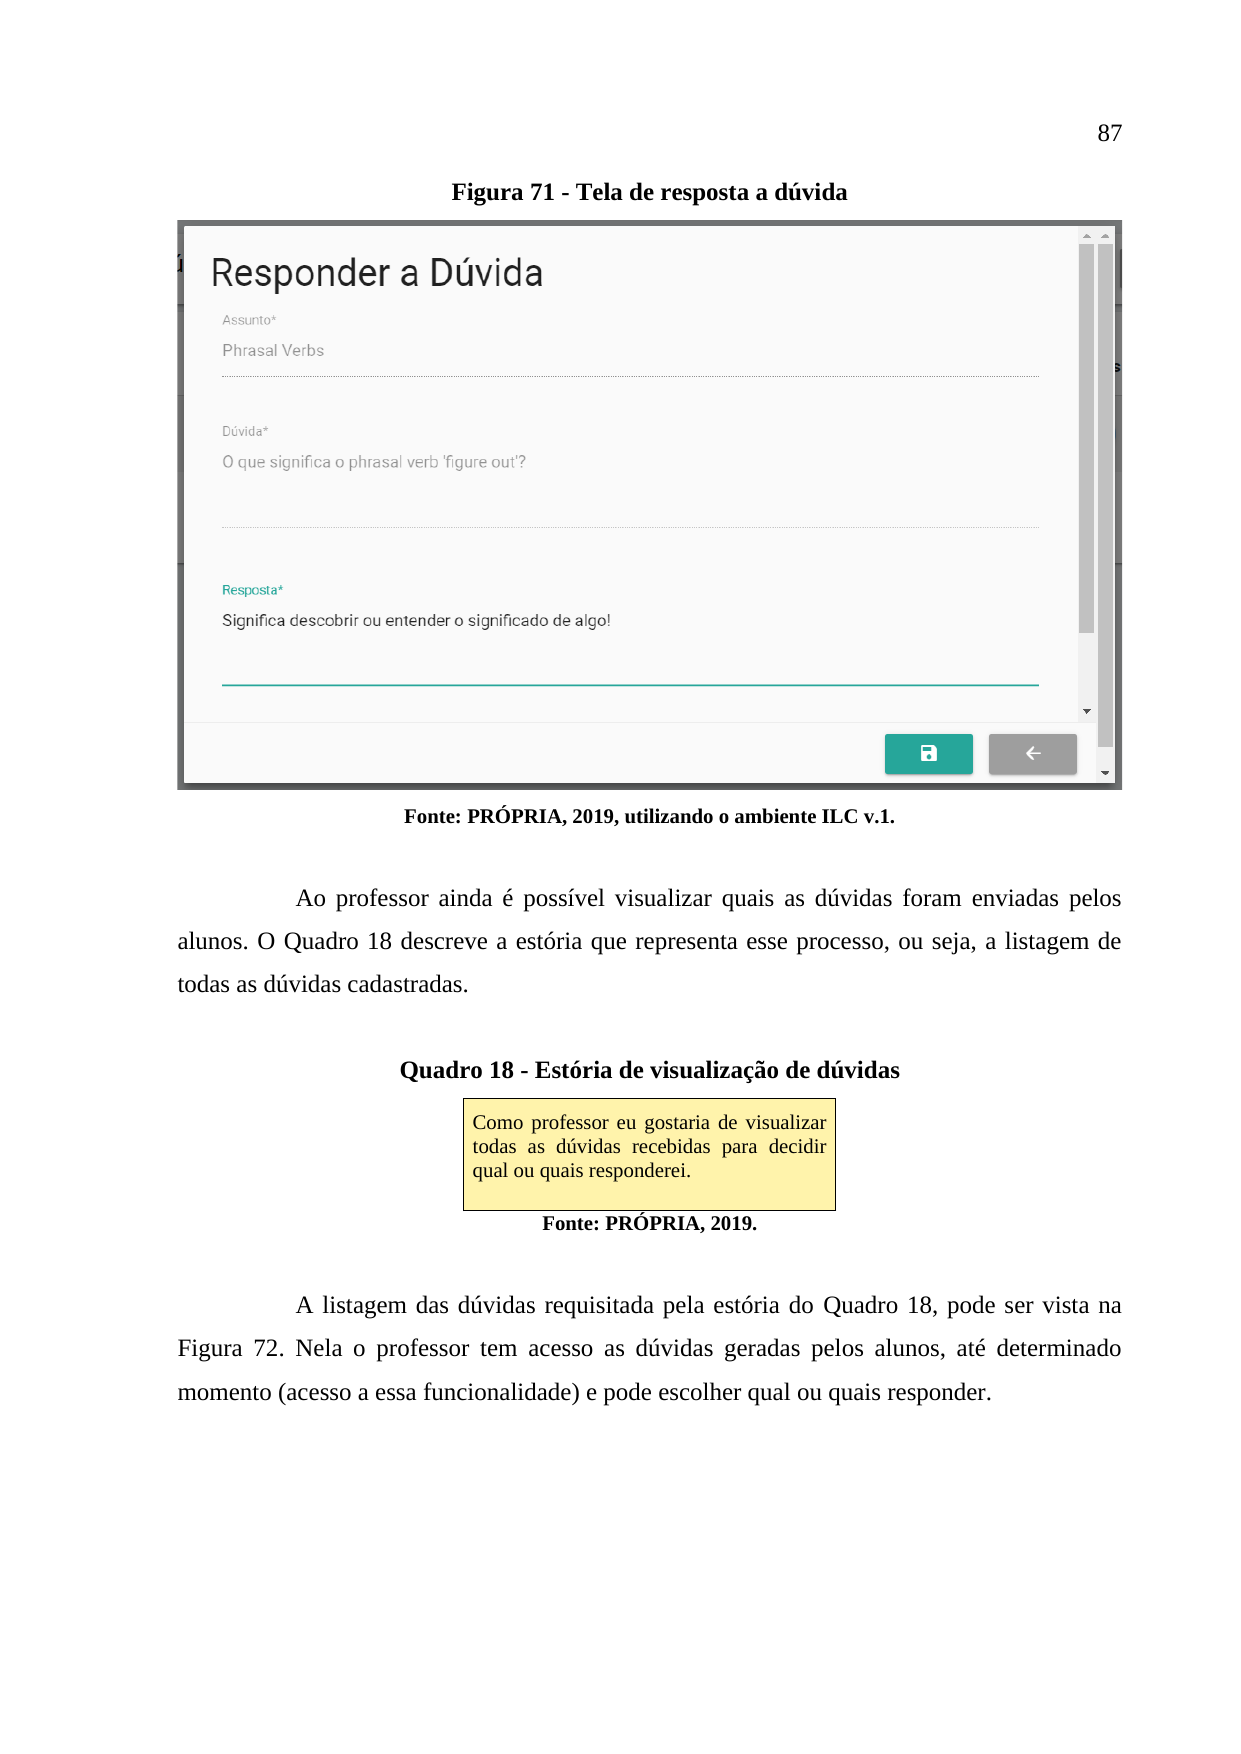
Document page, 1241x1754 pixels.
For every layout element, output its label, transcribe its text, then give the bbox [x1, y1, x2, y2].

text Fonte: PRÓPRIA, 2019. [177, 1211, 1122, 1235]
text Como professor eu gostaria de visualizar todas as dúvidas recebidas para decidir qual ou quais responderei. [464, 1099, 835, 1171]
text A listagem das dúvidas requisitada pela estória do Quadro 18, pode ser vista na Figura 72. Nela o professor tem acesso as dúvidas geradas pelos alunos, até determinado momento (acesso a essa funcionalidade) e pode escolher qual ou quais responder. [177, 1290, 1122, 1405]
picture [177, 220, 1123, 790]
text Ao professor ainda é possível visualizar quais as dúvidas foram enviadas pelos alunos. O Quadro 18 descreve a estória que representa esse processo, ou seja, a listagem de todas as dúvidas cadastradas. [177, 883, 1122, 998]
text Fonte: PRÓPRIA, 2019, utilizando o ambiente ILC v.1. [177, 803, 1122, 828]
